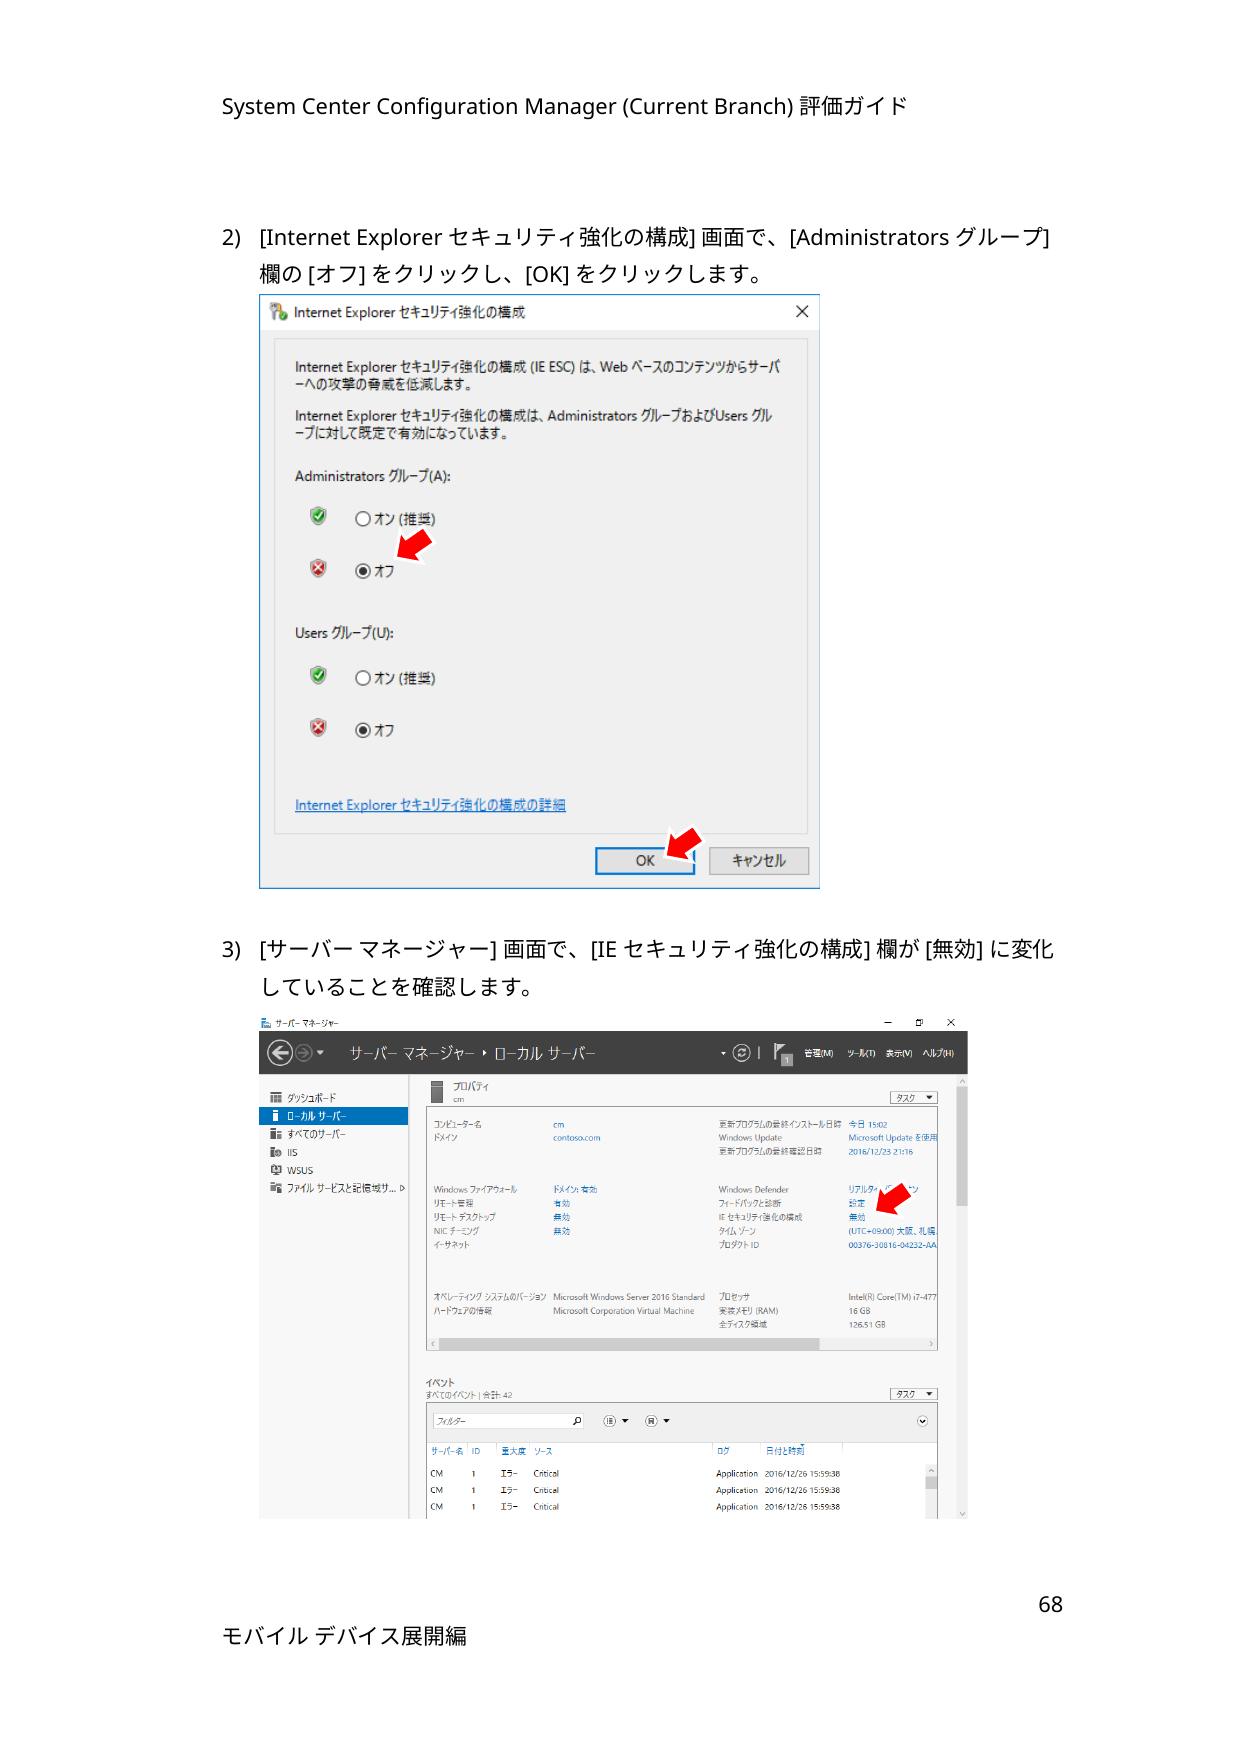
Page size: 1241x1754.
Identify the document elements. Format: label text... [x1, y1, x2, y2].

picture [259, 1015, 968, 1519]
list [Internet Explorer セキュリティ強化の構成] 画面で、[Administrators グループ] 欄の [オフ] をクリックし、[OK] をクリックします。 [222, 217, 1063, 292]
list [サーバー マネージャー] 画面で、[IE セキュリティ強化の構成] 欄が [無効] に変化していることを確認します。 [222, 929, 1063, 1004]
picture [259, 294, 820, 889]
